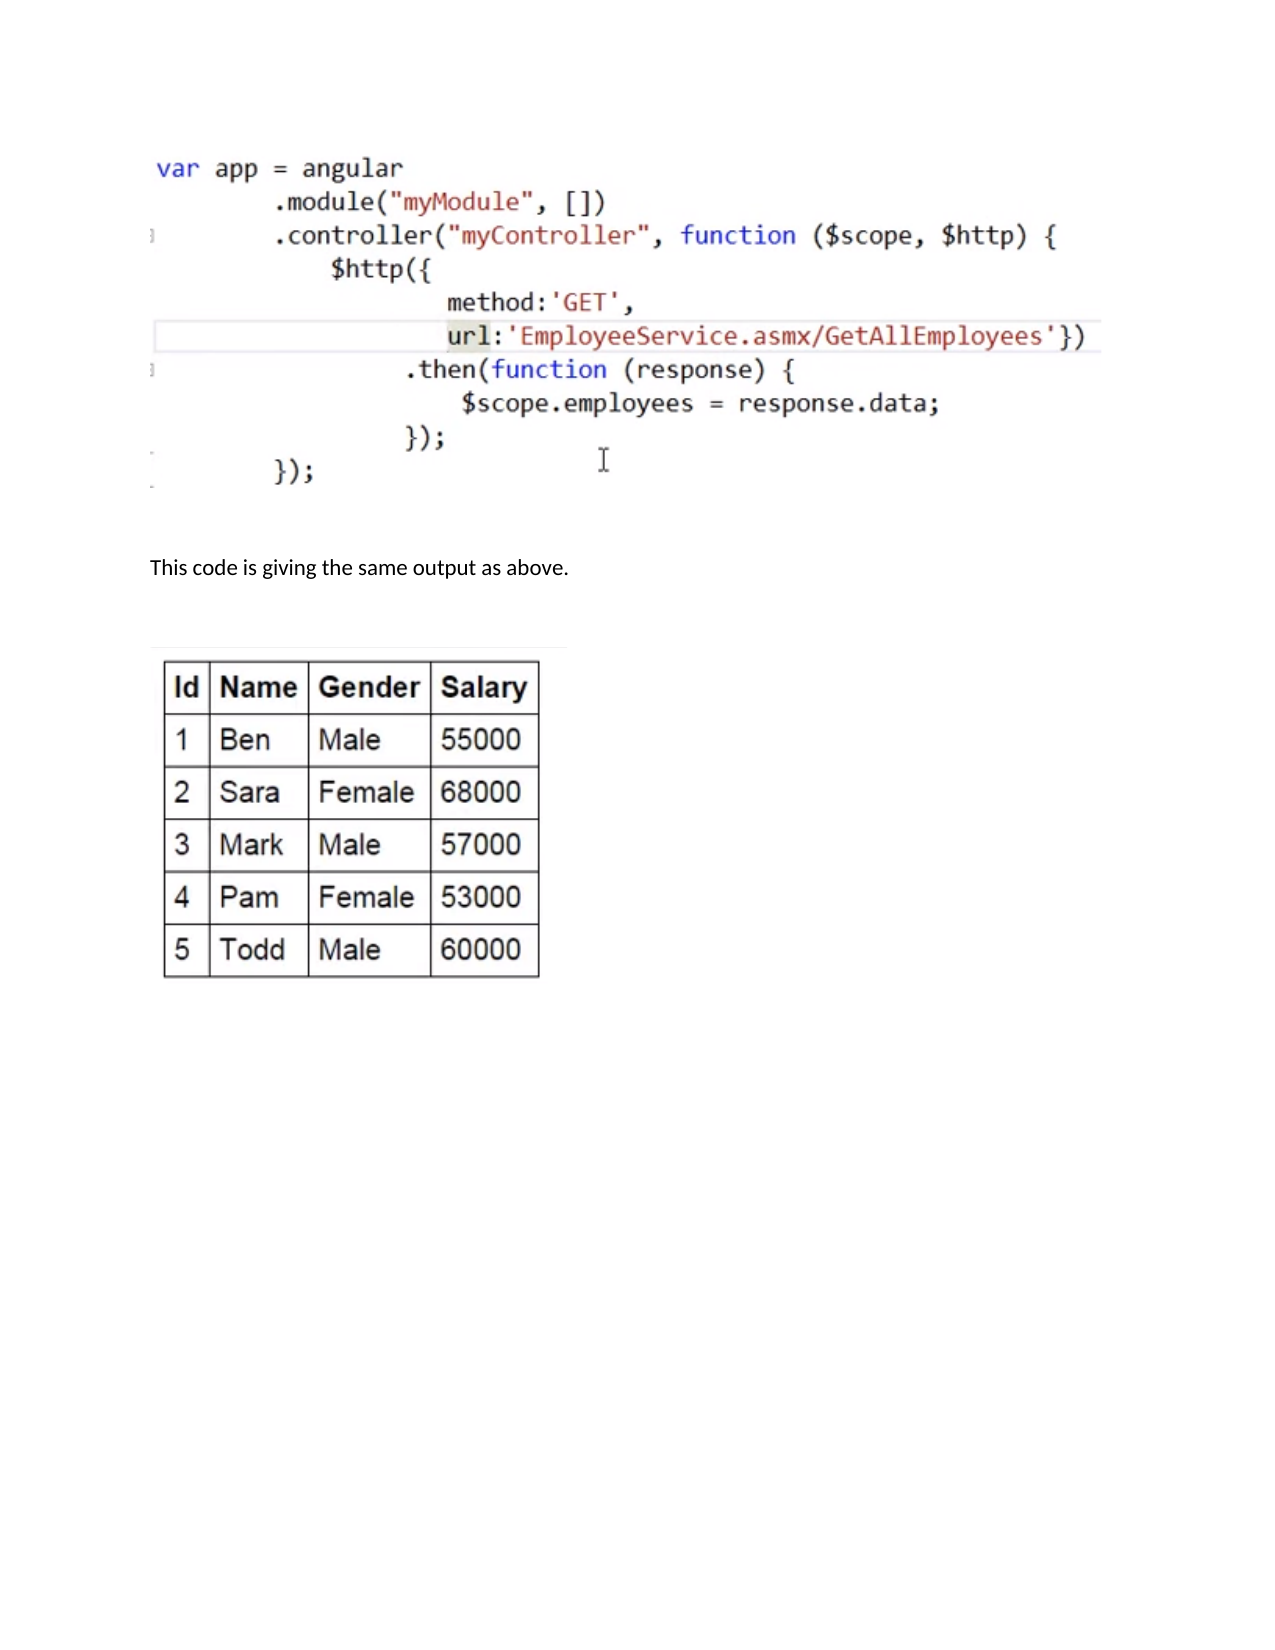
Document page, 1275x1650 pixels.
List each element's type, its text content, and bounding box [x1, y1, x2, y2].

picture [150, 647, 568, 985]
picture [150, 150, 1102, 488]
text This code is giving the same output as above. [150, 553, 1125, 581]
